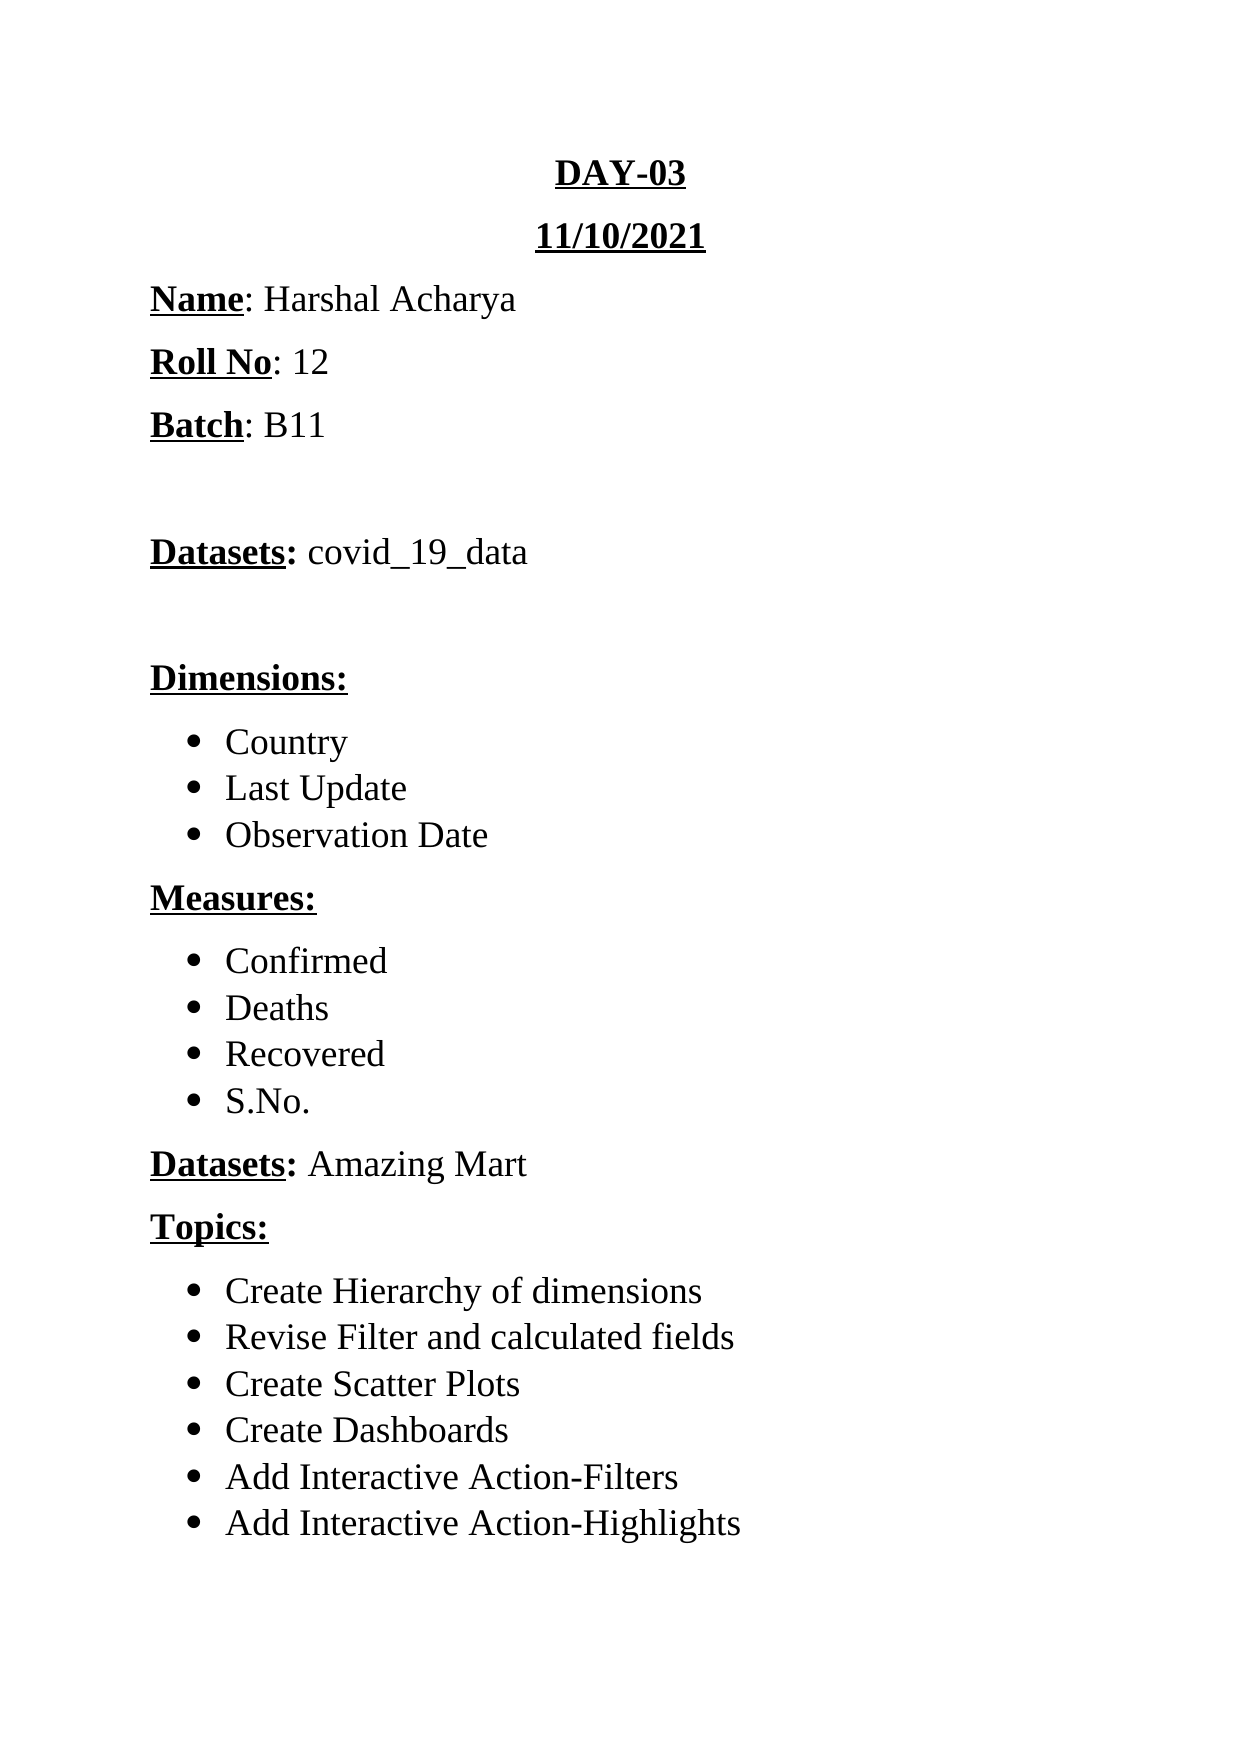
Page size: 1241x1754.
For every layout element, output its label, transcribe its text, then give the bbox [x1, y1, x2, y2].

list Deaths [187, 985, 1090, 1028]
text DAY-03 [150, 150, 1090, 193]
text 11/10/2021 [150, 213, 1090, 256]
list Add Interactive Action-Filters [187, 1454, 1090, 1497]
list Add Interactive Action-Highlights [187, 1501, 1090, 1544]
list Create Scatter Plots [187, 1361, 1090, 1404]
list Create Hierarchy of dimensions [187, 1268, 1090, 1311]
text Roll No: 12 [150, 340, 1090, 383]
text Name: Harshal Acharya [150, 276, 1090, 319]
list Observation Date [187, 812, 1090, 855]
text Batch: B11 [150, 403, 1090, 446]
list Country [187, 719, 1090, 762]
list Revise Filter and calculated fields [187, 1314, 1090, 1358]
list Confirmed [187, 939, 1090, 982]
text Datasets: Amazing Mart [150, 1142, 1090, 1185]
text Topics: [150, 1205, 1090, 1248]
text Measures: [150, 875, 1090, 918]
list Recovered [187, 1032, 1090, 1075]
list S.No. [187, 1078, 1090, 1121]
list Last Update [187, 766, 1090, 809]
list Create Dashboards [187, 1408, 1090, 1451]
text Datasets: covid_19_data [150, 529, 1090, 572]
text Dimensions: [150, 656, 1090, 699]
